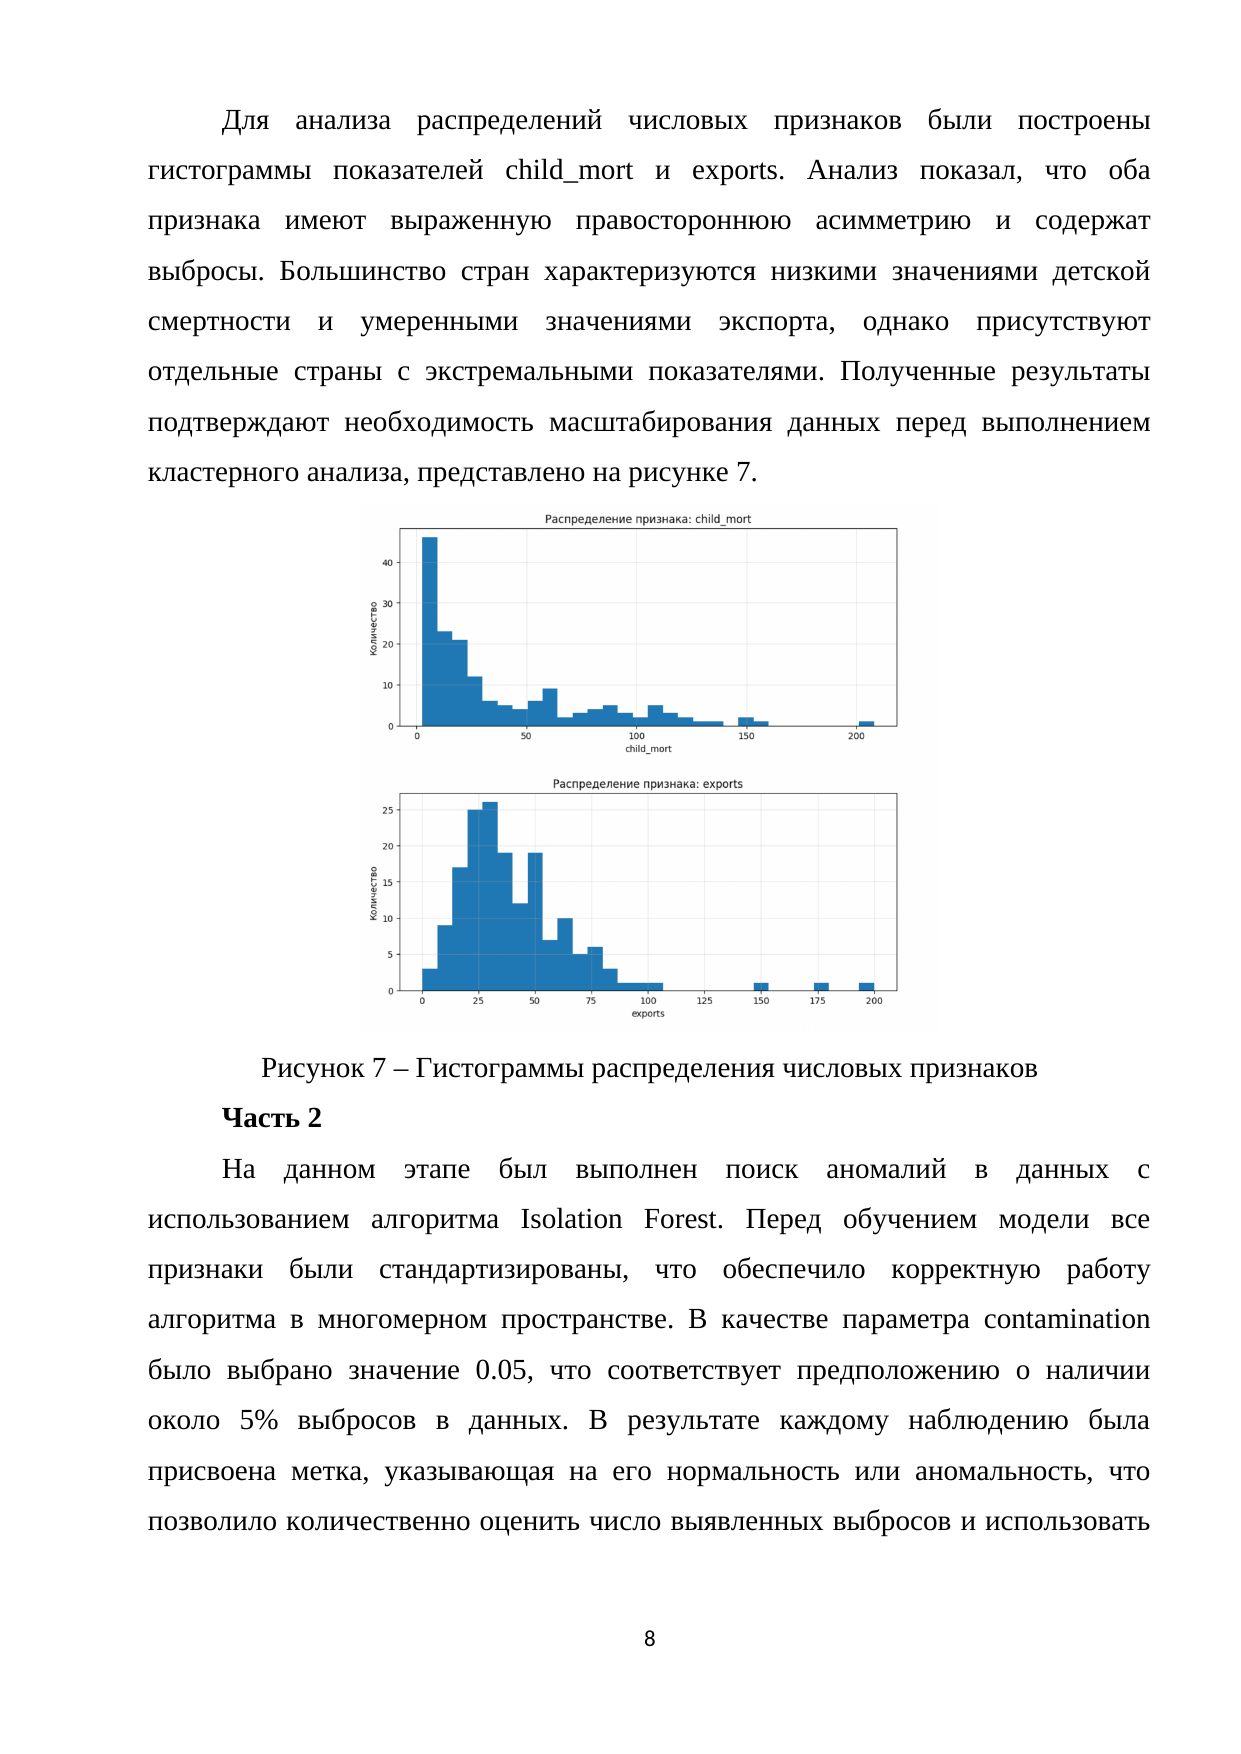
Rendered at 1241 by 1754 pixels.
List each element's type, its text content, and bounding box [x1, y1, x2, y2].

picture [359, 504, 940, 1032]
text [148, 1151, 1152, 1536]
text Для анализа распределений числовых признаков были построены гистограммы показателей child_mort и exports. Анализ показал, что оба признака имеют выраженную правостороннюю асимметрию и содержат выбросы. Большинство стран характеризуются низкими значениями детской смертности и умеренными значениями экспорта, однако присутствуют отдельные страны с экстремальными показателями. Полученные результаты подтверждают необходимость масштабирования данных перед выполнением кластерного анализа, представлено на рисунке 7. [148, 102, 1152, 488]
text Рисунок 7 – Гистограммы распределения числовых признаков [148, 1050, 1152, 1084]
subtitle Часть 2 [148, 1100, 1152, 1134]
